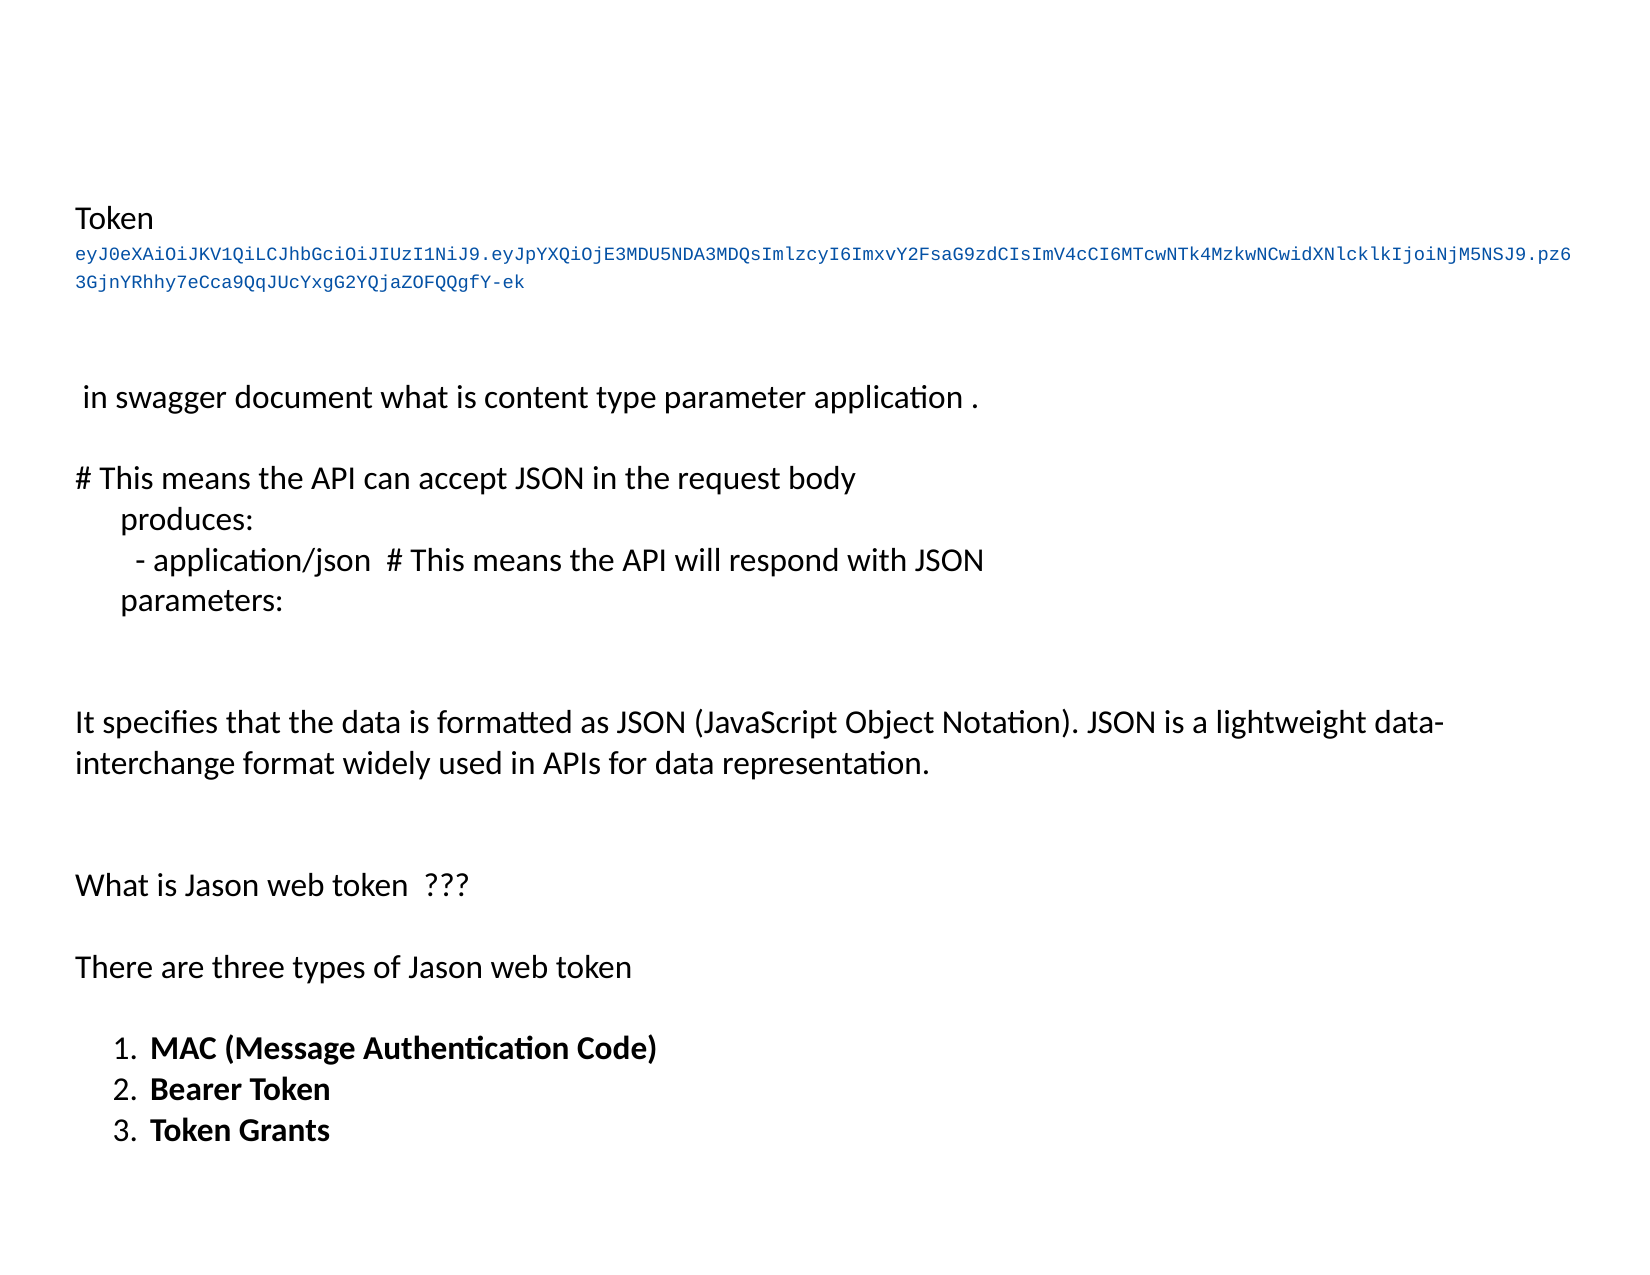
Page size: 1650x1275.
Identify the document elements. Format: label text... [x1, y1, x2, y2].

text What is Jason web token ??? [75, 864, 1575, 905]
text eyJ0eXAiOiJKV1QiLCJhbGciOiJIUzI1NiJ9.eyJpYXQiOjE3MDU5NDA3MDQsImlzcyI6ImxvY2FsaG9zdCIsImV4cCI6MTcwNTk4MzkwNCwidXNlcklkIjoiNjM5NSJ9.pz63GjnYRhhy7eCca9QqJUcYxgG2YQjaZOFQQgfY-ek [75, 238, 1575, 294]
list MAC (Message Authentication Code) [112, 1027, 1575, 1068]
text # This means the API can accept JSON in the request body [75, 457, 1575, 498]
text in swagger document what is content type parameter application . [75, 376, 1575, 416]
text There are three types of Jason web token [75, 946, 1575, 987]
text - application/json # This means the API will respond with JSON [75, 538, 1575, 579]
text It specifies that the data is formatted as JSON (JavaScript Object Notation). JSON is a lightweight data-interchange format widely used in APIs for data representation. [75, 701, 1575, 783]
text Token [75, 197, 1575, 238]
list Bearer Token [112, 1068, 1575, 1109]
text produces: [75, 498, 1575, 538]
list Token Grants [112, 1109, 1575, 1149]
text parameters: [75, 579, 1575, 620]
